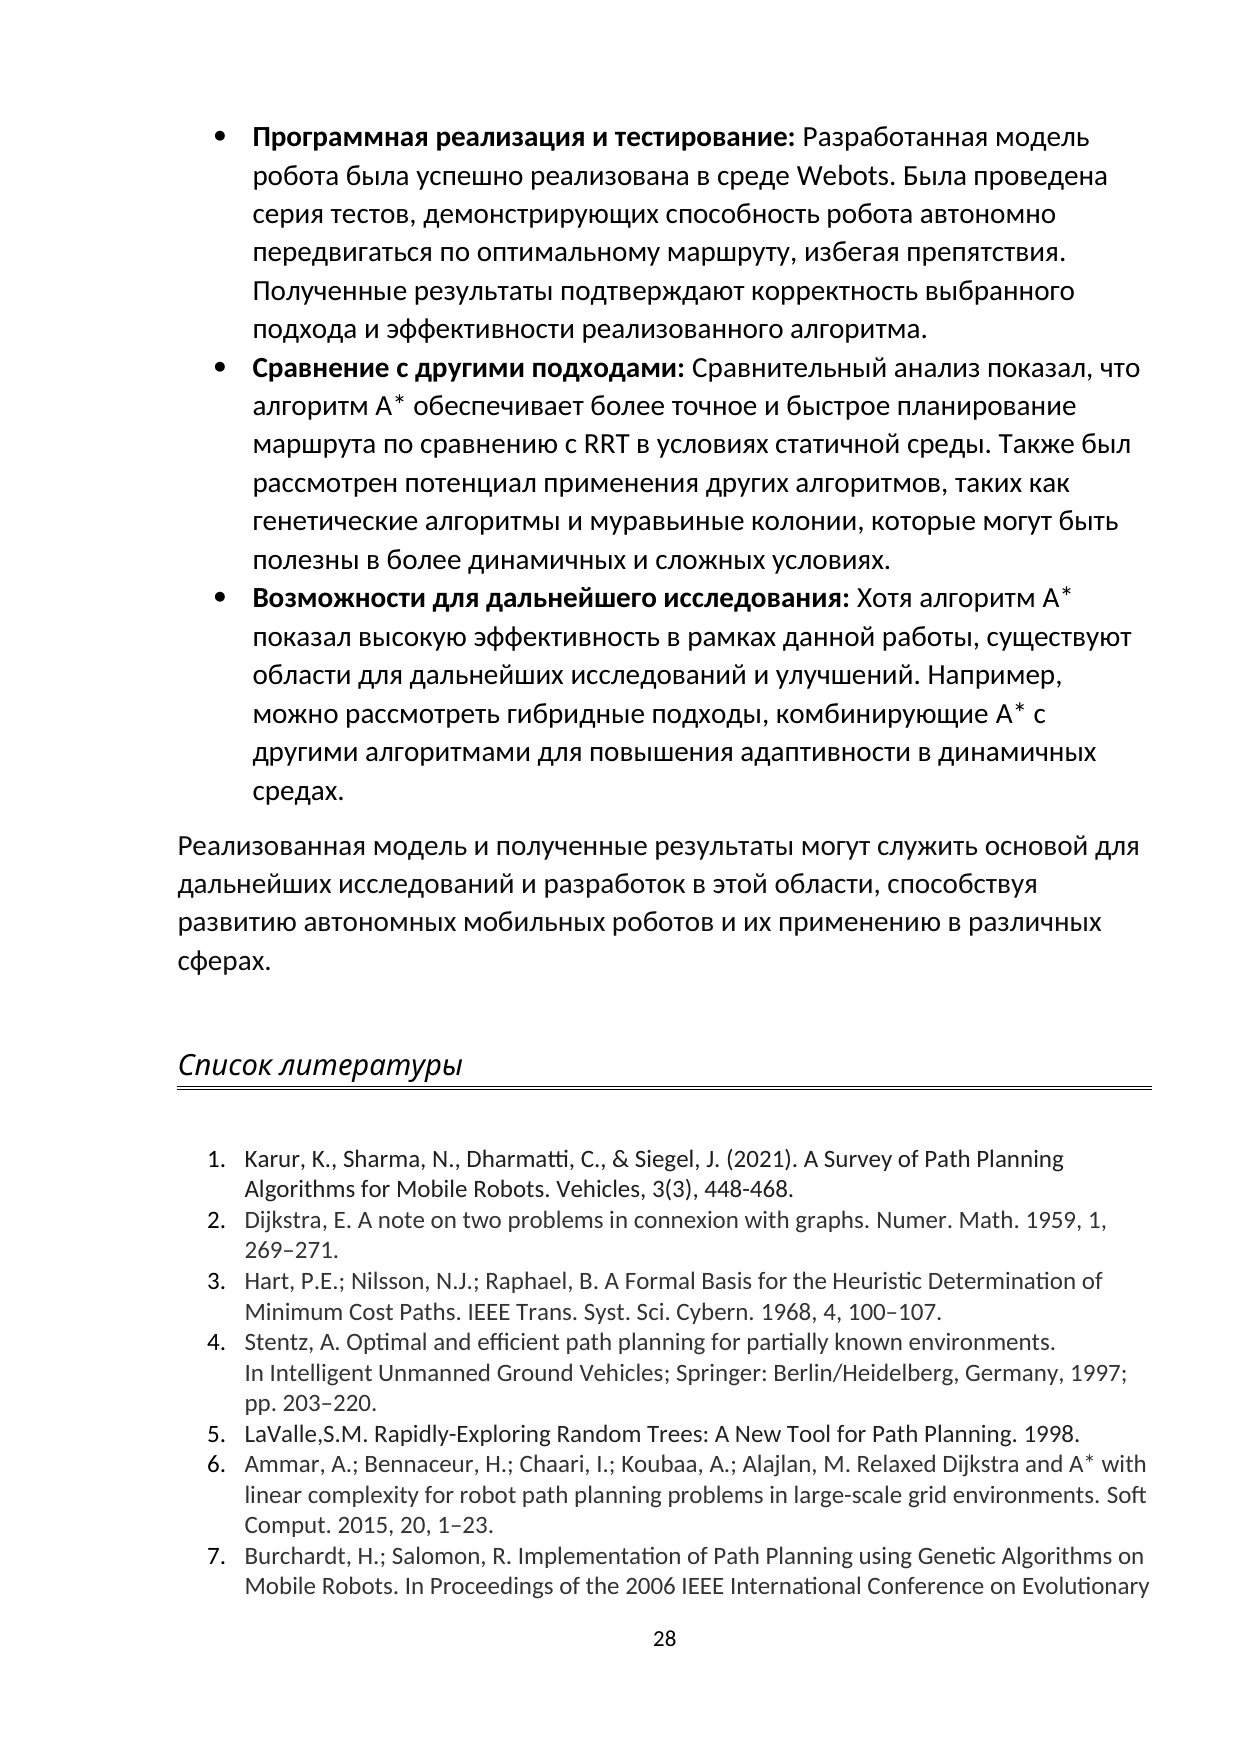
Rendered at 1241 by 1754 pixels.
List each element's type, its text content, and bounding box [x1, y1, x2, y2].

list Stentz, A. Optimal and efficient path planning for partially known environments. In Intelligent Unmanned Ground Vehicles; Springer: Berlin/Heidelberg, Germany, 1997; pp. 203–220. [377, 1326, 1152, 1418]
list Karur, K., Sharma, N., Dharmatti, C., & Siegel, J. (2021). A Survey of Path Planning Algorithms for Mobile Robots. Vehicles, 3(3), 448-468. [795, 1143, 1152, 1204]
subtitle Список литературы [177, 1044, 1152, 1086]
list Dijkstra, E. A note on two problems in connexion with graphs. Numer. Math. 1959, 1, 269–271. [339, 1204, 1152, 1265]
list Hart, P.E.; Nilsson, N.J.; Raphael, B. A Formal Basis for the Heuristic Determination of Minimum Cost Paths. IEEE Trans. Syst. Sci. Cybern. 1968, 4, 100–107. [942, 1265, 1152, 1326]
list Программная реализация и тестирование: Разработанная модель робота была успешно реализована в среде Webots. Была проведена серия тестов, демонстрирующих способность робота автономно передвигаться по оптимальному маршруту, избегая препятствия. Полученные результаты подтверждают корректность выбранного подхода и эффективности реализованного алгоритма. [215, 118, 1152, 346]
list Сравнение с другими подходами: Сравнительный анализ показал, что алгоритм A* обеспечивает более точное и быстрое планирование маршрута по сравнению с RRT в условиях статичной среды. Также был рассмотрен потенциал применения других алгоритмов, таких как генетические алгоритмы и муравьиные колонии, которые могут быть полезны в более динамичных и сложных условиях. [215, 349, 1152, 577]
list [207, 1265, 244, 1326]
list LaValle,S.M. Rapidly-Exploring Random Trees: A New Tool for Path Planning. 1998. [207, 1418, 1152, 1448]
text Реализованная модель и полученные результаты могут служить основой для дальнейших исследований и разработок в этой области, способствуя развитию автономных мобильных роботов и их применению в различных сферах. [177, 827, 1152, 978]
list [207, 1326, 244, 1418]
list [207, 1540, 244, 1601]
list Возможности для дальнейшего исследования: Хотя алгоритм A* показал высокую эффективность в рамках данной работы, существуют области для дальнейших исследований и улучшений. Например, можно рассмотреть гибридные подходы, комбинирующие A* с другими алгоритмами для повышения адаптивности в динамичных средах. [215, 579, 1152, 807]
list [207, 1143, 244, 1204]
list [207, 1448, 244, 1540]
list Ammar, A.; Bennaceur, H.; Chaari, I.; Koubaa, A.; Alajlan, M. Relaxed Dijkstra and A* with linear complexity for robot path planning problems in large-scale grid environments. Soft Comput. 2015, 20, 1–23. [494, 1448, 1152, 1540]
